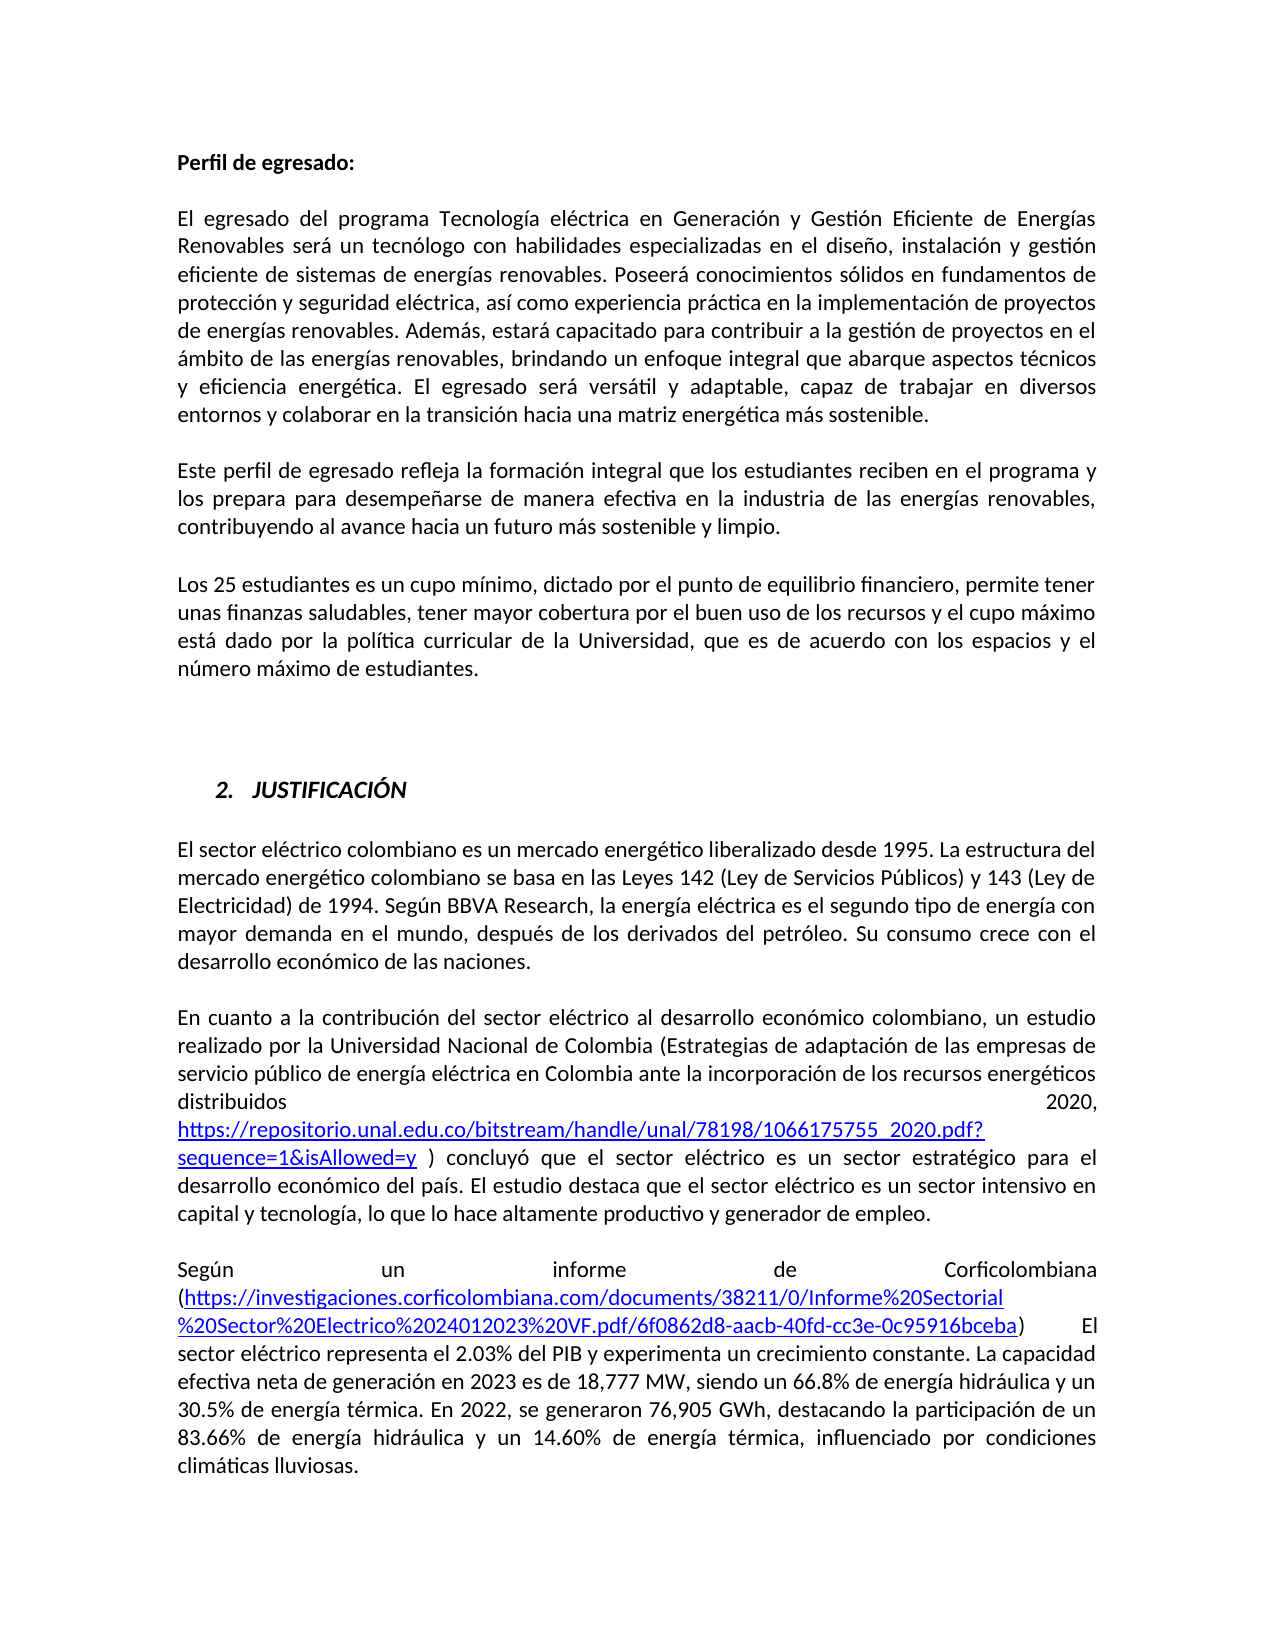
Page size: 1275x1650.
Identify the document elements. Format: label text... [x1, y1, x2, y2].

text Este perfil de egresado refleja la formación integral que los estudiantes reciben en el programa y los prepara para desempeñarse de manera efectiva en la industria de las energías renovables, contribuyendo al avance hacia un futuro más sostenible y limpio. [177, 456, 1098, 540]
text Según un informe de Corficolombiana (https://investigaciones.corficolombiana.com/documents/38211/0/Informe%20Sectorial%20Sector%20Electrico%2024012023%20VF.pdf/6f0862d8-aacb-40fd-cc3e-0c95916bceba) El sector eléctrico representa el 2.03% del PIB y experimenta un crecimiento constante. La capacidad efectiva neta de generación en 2023 es de 18,777 MW, siendo un 66.8% de energía hidráulica y un 30.5% de energía térmica. En 2022, se generaron 76,905 GWh, destacando la participación de un 83.66% de energía hidráulica y un 14.60% de energía térmica, influenciado por condiciones climáticas lluviosas. [177, 1255, 1098, 1479]
text El egresado del programa Tecnología eléctrica en Generación y Gestión Eficiente de Energías Renovables será un tecnólogo con habilidades especializadas en el diseño, instalación y gestión eficiente de sistemas de energías renovables. Poseerá conocimientos sólidos en fundamentos de protección y seguridad eléctrica, así como experiencia práctica en la implementación de proyectos de energías renovables. Además, estará capacitado para contribuir a la gestión de proyectos en el ámbito de las energías renovables, brindando un enfoque integral que abarque aspectos técnicos y eficiencia energética. El egresado será versátil y adaptable, capaz de trabajar en diversos entornos y colaborar en la transición hacia una matriz energética más sostenible. [177, 204, 1098, 428]
text Los 25 estudiantes es un cupo mínimo, dictado por el punto de equilibrio financiero, permite tener unas finanzas saludables, tener mayor cobertura por el buen uso de los recursos y el cupo máximo está dado por la política curricular de la Universidad, que es de acuerdo con los espacios y el número máximo de estudiantes. [177, 570, 1098, 682]
text El sector eléctrico colombiano es un mercado energético liberalizado desde 1995. La estructura del mercado energético colombiano se basa en las Leyes 142 (Ley de Servicios Públicos) y 143 (Ley de Electricidad) de 1994. Según BBVA Research, la energía eléctrica es el segundo tipo de energía con mayor demanda en el mundo, después de los derivados del petróleo. Su consumo crece con el desarrollo económico de las naciones. [177, 835, 1098, 975]
text En cuanto a la contribución del sector eléctrico al desarrollo económico colombiano, un estudio realizado por la Universidad Nacional de Colombia (Estrategias de adaptación de las empresas de servicio público de energía eléctrica en Colombia ante la incorporación de los recursos energéticos distribuidos 2020, https://repositorio.unal.edu.co/bitstream/handle/unal/78198/1066175755_2020.pdf?sequence=1&isAllowed=y ) concluyó que el sector eléctrico es un sector estratégico para el desarrollo económico del país. El estudio destaca que el sector eléctrico es un sector intensivo en capital y tecnología, lo que lo hace altamente productivo y generador de empleo. [177, 1003, 1098, 1227]
text Perfil de egresado: [177, 148, 1098, 176]
list JUSTIFICACIÓN [215, 774, 1098, 804]
